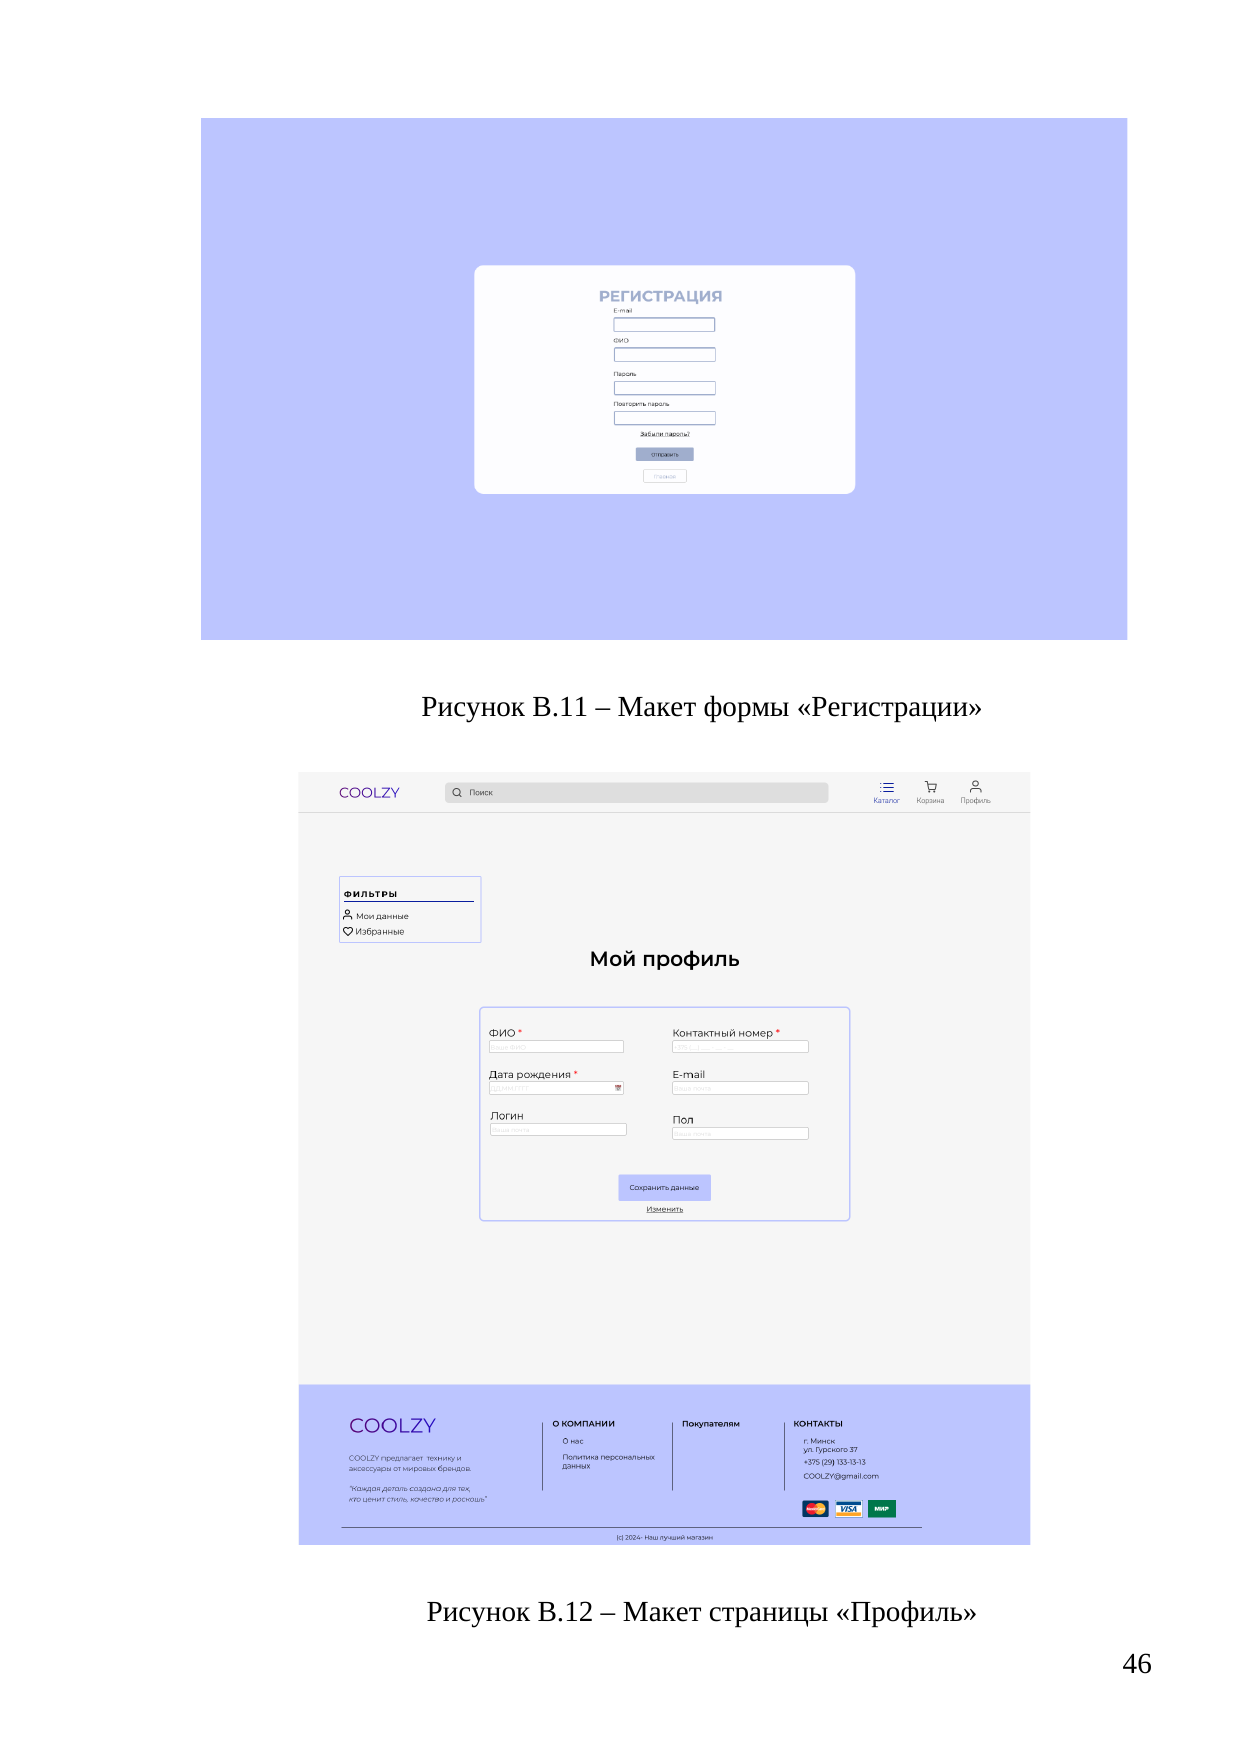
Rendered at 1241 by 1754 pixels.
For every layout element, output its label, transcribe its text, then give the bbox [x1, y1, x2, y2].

picture [201, 118, 1128, 640]
picture [298, 772, 1031, 1545]
text Макет формы «Регистрации» [177, 689, 1152, 723]
text Макет страницы «Профиль» [177, 1594, 1152, 1628]
